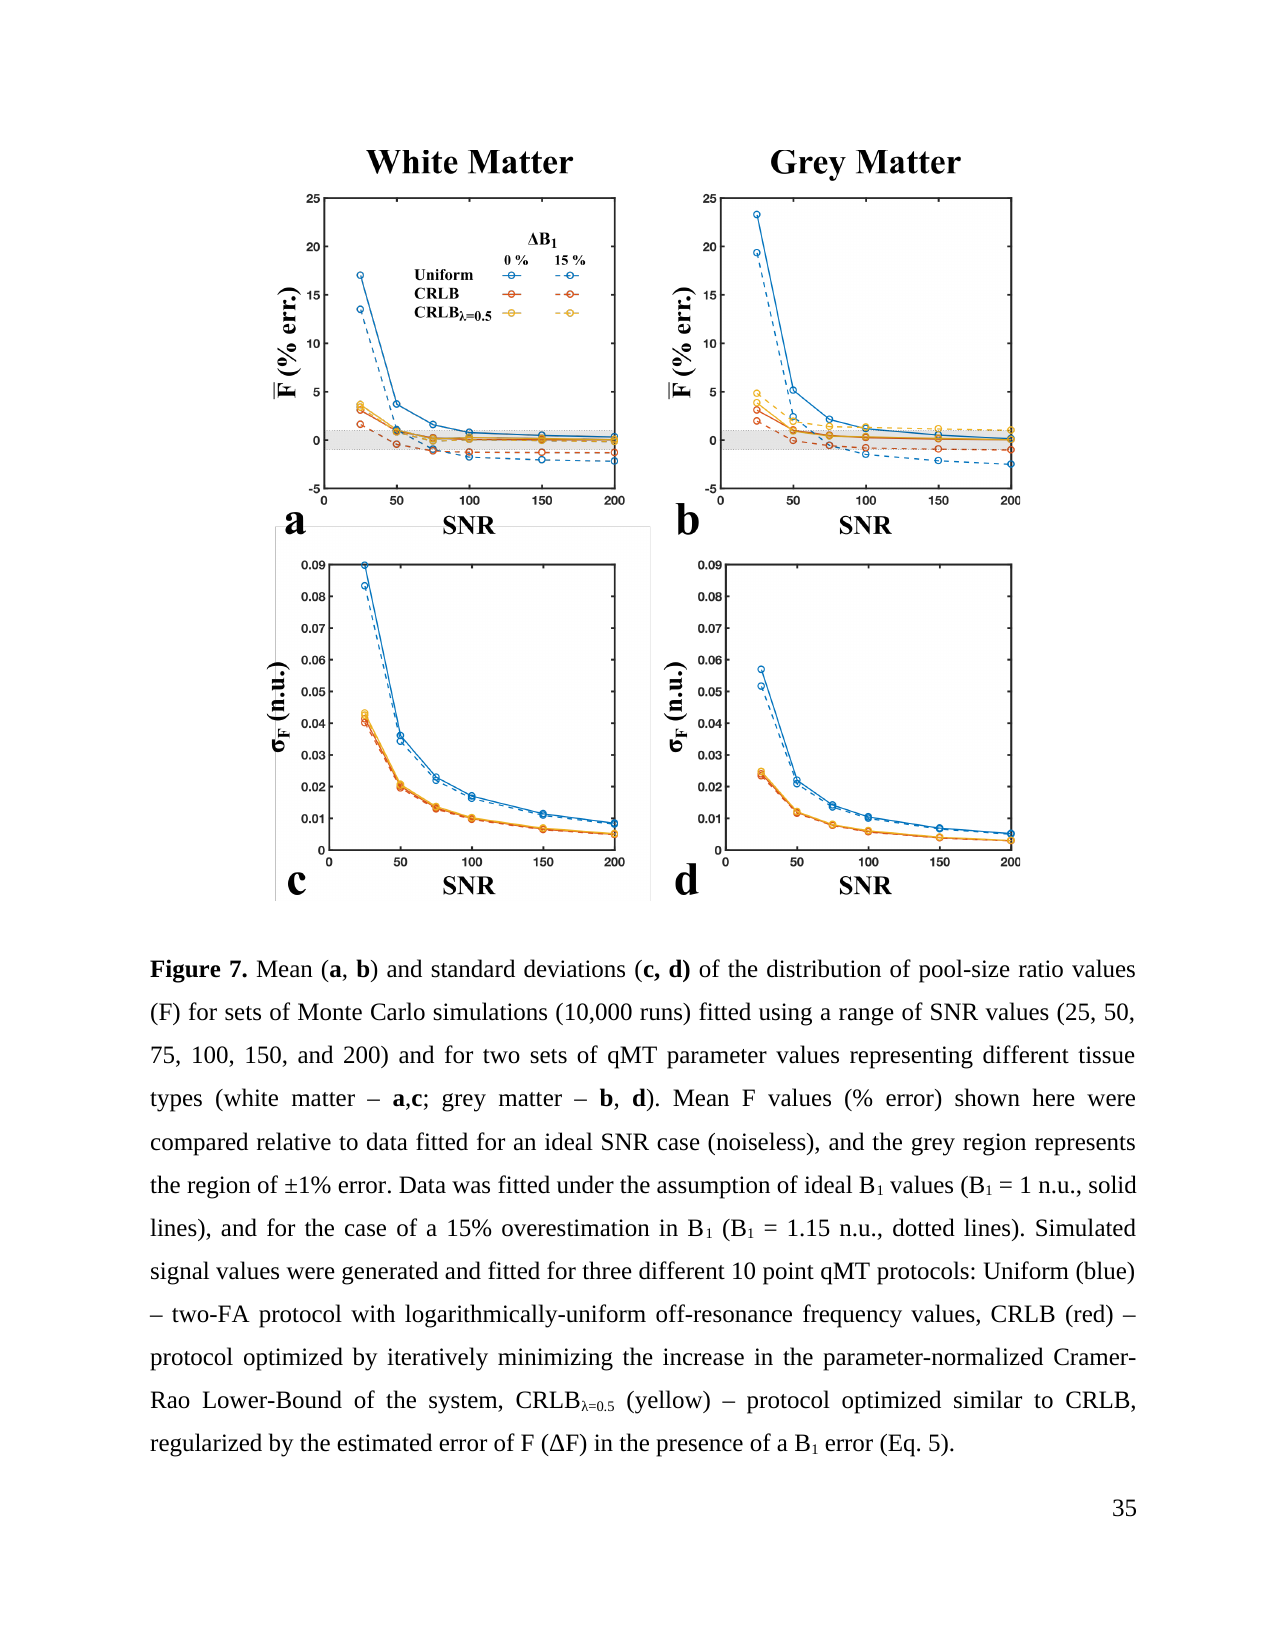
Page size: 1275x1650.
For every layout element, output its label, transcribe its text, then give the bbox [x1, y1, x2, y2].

picture [266, 150, 1021, 901]
text Figure 7. Mean (a, b) and standard deviations (c, d) of the distribution of pool-size ratio values (F) for sets of Monte Carlo simulations (10,000 runs) fitted using a range of SNR values (25, 50, 75, 100, 150, and 200) and for two sets of qMT parameter values representing different tissue types (white matter – a,c; grey matter – b, d). Mean F values (% error) shown here were compared relative to data fitted for an ideal SNR case (noiseless), and the grey region represents the region of ±1% error. Data was fitted under the assumption of ideal B1 values (B1 = 1 n.u., solid lines), and for the case of a 15% overestimation in B1 (B1 = 1.15 n.u., dotted lines). Simulated signal values were generated and fitted for three different 10 point qMT protocols: Uniform (blue) – two-FA protocol with logarithmically-uniform off-resonance frequency values, CRLB (red) – protocol optimized by iteratively minimizing the increase in the parameter-normalized Cramer-Rao Lower-Bound of the system, CRLBλ=0.5 (yellow) – protocol optimized similar to CRLB, regularized by the estimated error of F (ΔF) in the presence of a B1 error (Eq. 5). [150, 954, 1137, 1457]
